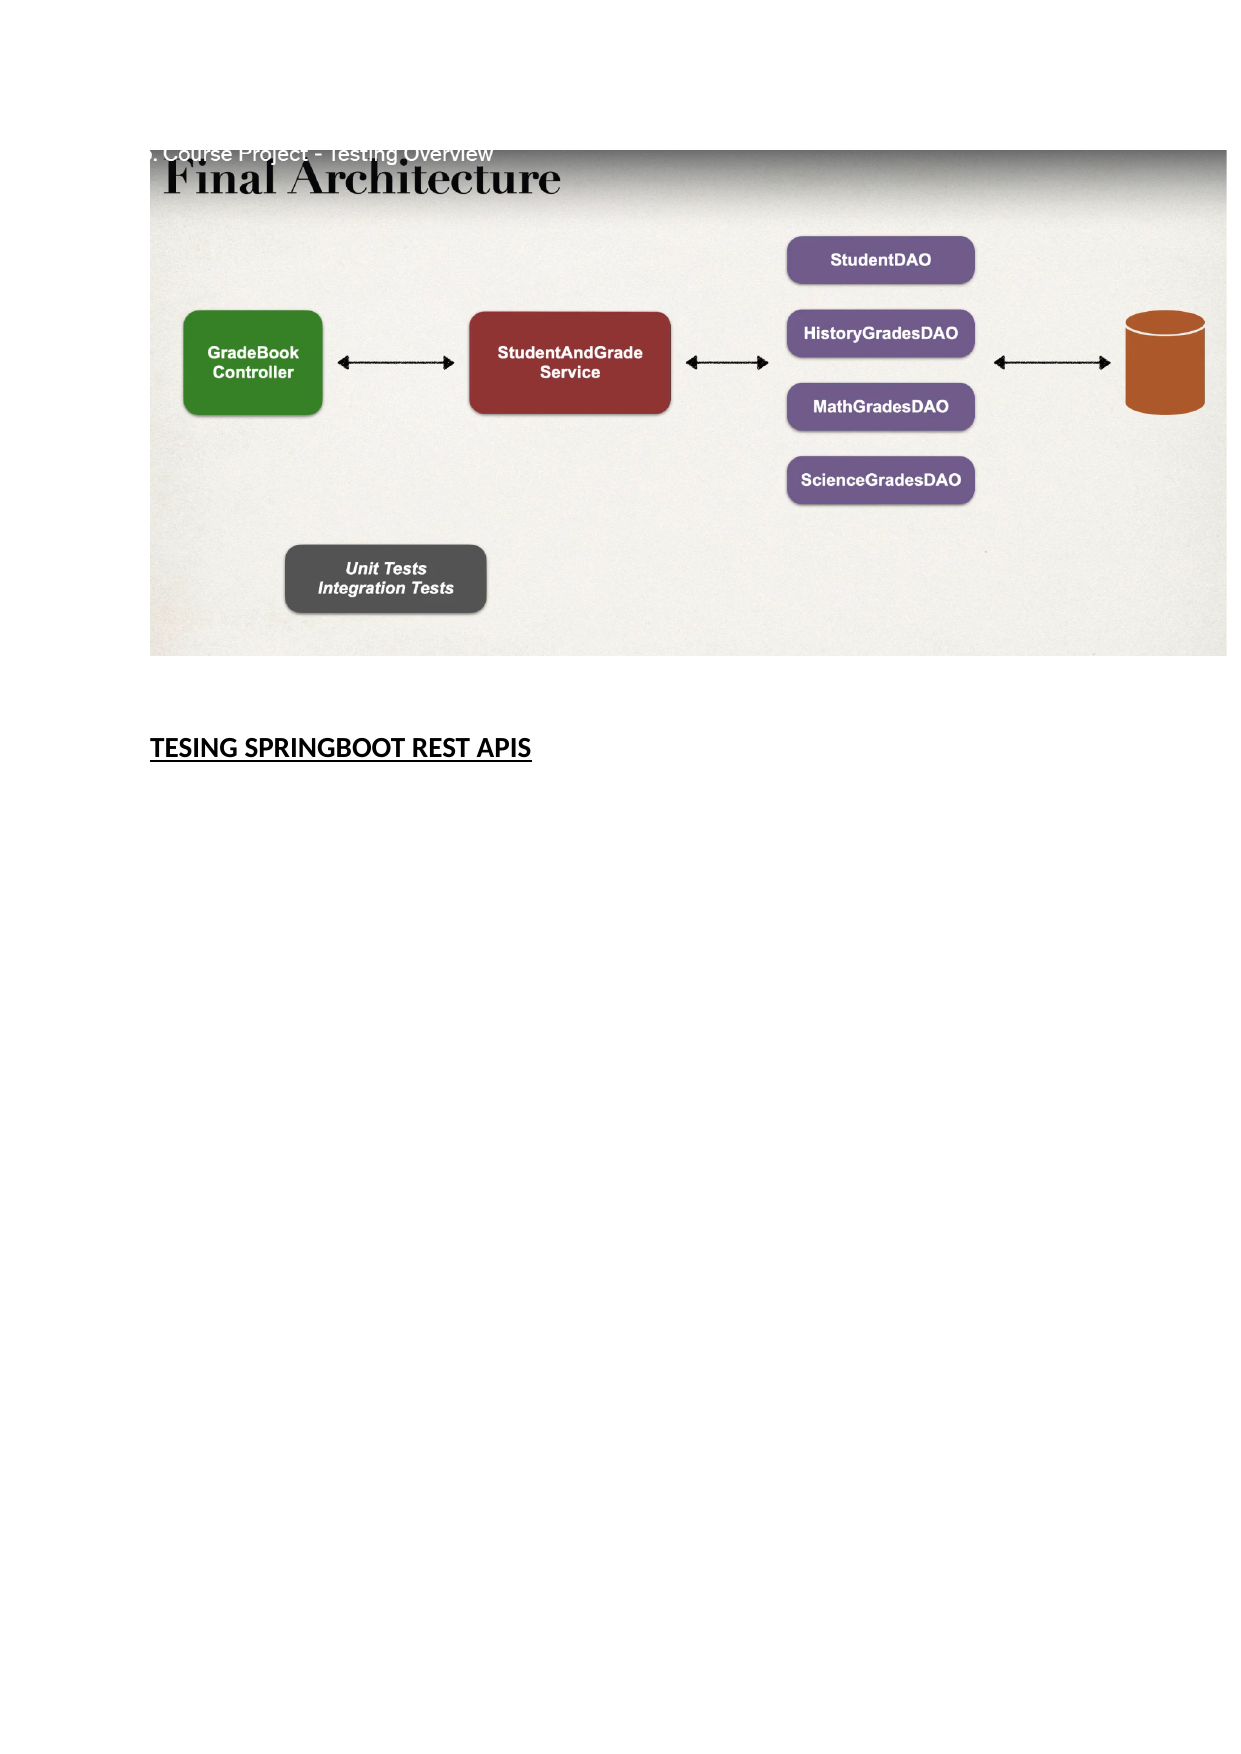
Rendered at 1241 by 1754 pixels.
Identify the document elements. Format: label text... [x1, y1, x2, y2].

text TESING SPRINGBOOT REST APIS [150, 729, 1090, 765]
picture [150, 150, 1227, 656]
